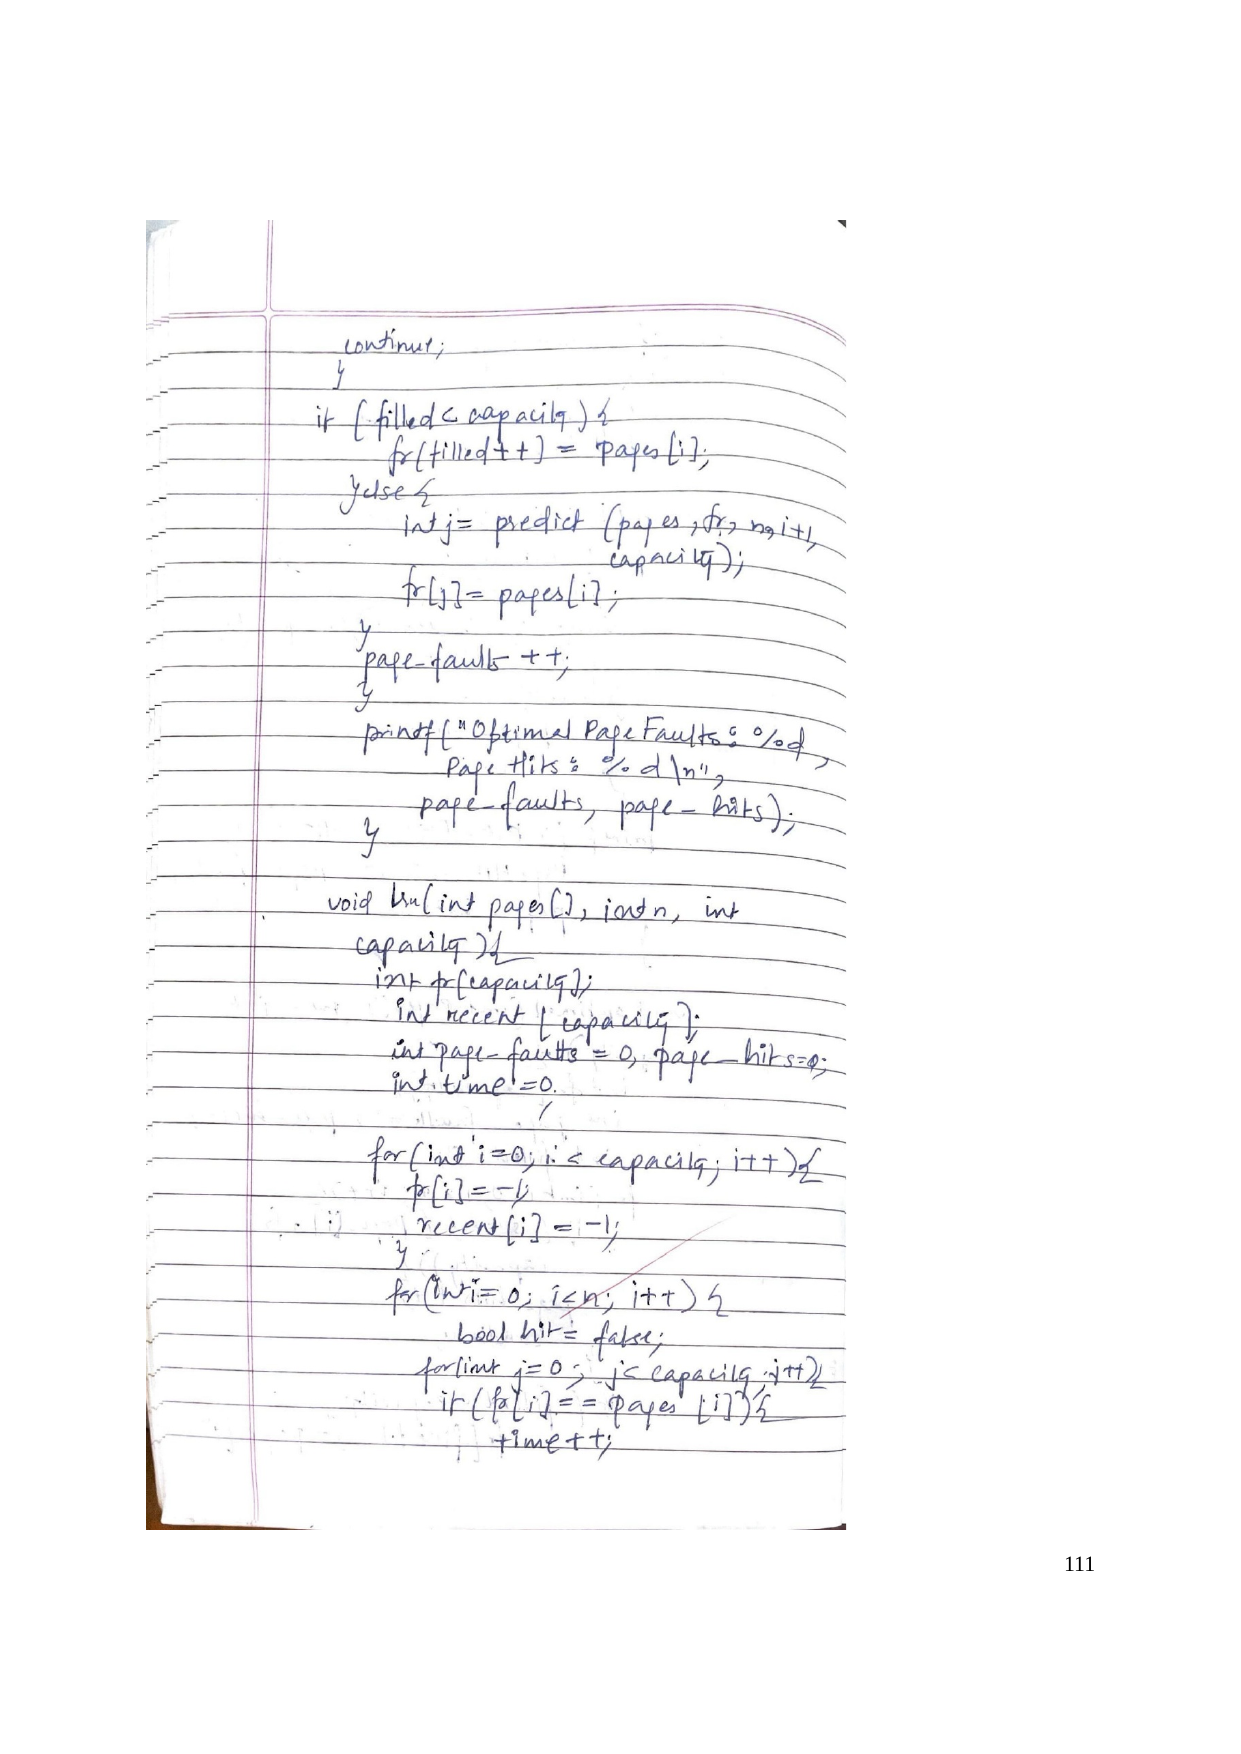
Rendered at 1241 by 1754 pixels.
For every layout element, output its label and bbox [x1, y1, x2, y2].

picture [146, 220, 847, 1530]
